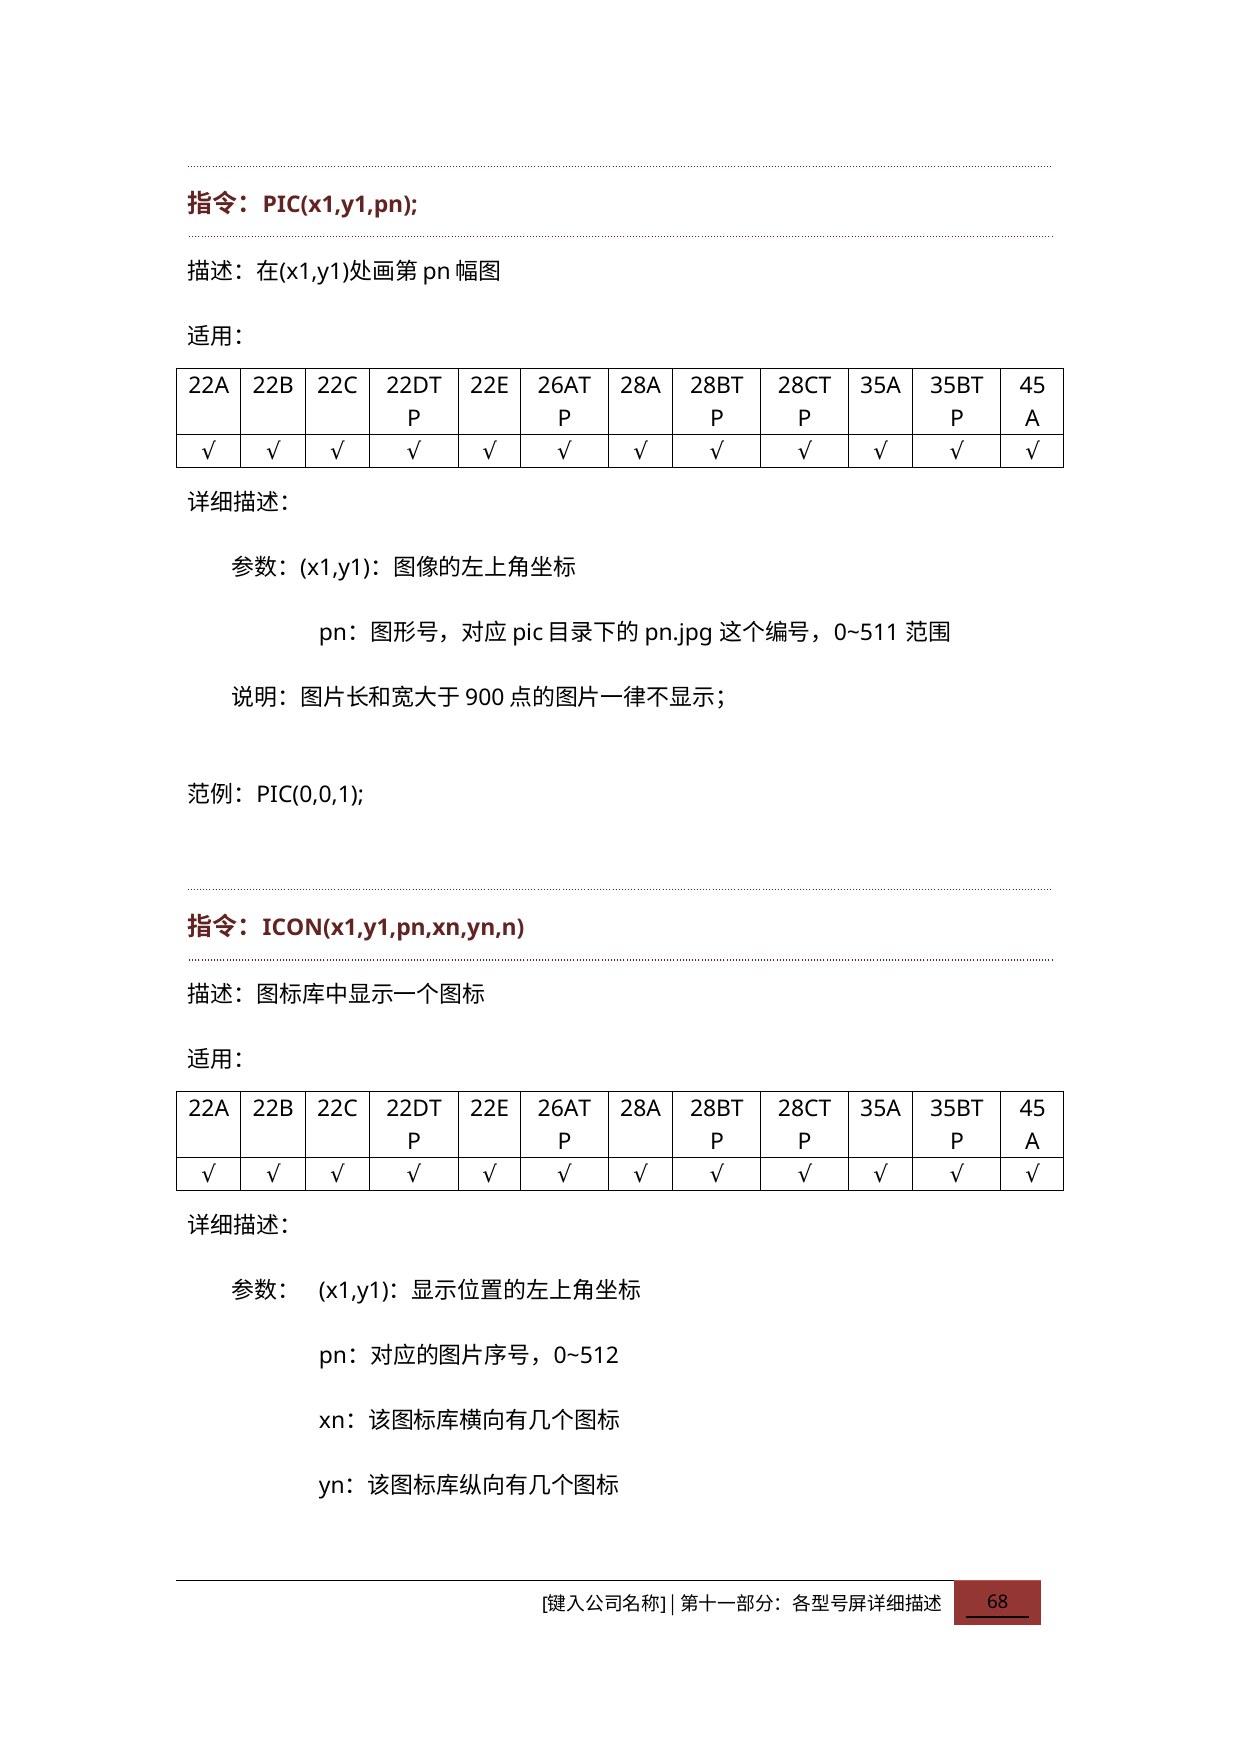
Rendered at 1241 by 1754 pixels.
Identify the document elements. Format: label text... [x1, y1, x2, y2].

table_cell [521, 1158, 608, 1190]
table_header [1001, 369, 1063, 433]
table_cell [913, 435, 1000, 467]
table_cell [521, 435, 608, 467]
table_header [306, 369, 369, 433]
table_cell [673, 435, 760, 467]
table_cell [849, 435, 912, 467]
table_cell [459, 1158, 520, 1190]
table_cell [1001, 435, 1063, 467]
text pn：对应的图片序号，0~512 [187, 1321, 1053, 1386]
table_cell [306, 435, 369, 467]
text 说明：图片长和宽大于900点的图片一律不显示； [187, 663, 1053, 728]
text yn：该图标库纵向有几个图标 [187, 1451, 1053, 1516]
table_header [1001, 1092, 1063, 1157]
text xn：该图标库横向有几个图标 [187, 1386, 1053, 1451]
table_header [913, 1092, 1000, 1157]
text 描述：图标库中显示一个图标 [187, 961, 1053, 1026]
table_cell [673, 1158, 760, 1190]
text 详细描述： [187, 468, 1053, 533]
text 适用： [187, 302, 1053, 367]
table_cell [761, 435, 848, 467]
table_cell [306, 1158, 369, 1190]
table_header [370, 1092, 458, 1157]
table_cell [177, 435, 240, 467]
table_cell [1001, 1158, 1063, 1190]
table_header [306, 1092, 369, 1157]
text 参数： (x1,y1)：显示位置的左上角坐标 [187, 1256, 1053, 1321]
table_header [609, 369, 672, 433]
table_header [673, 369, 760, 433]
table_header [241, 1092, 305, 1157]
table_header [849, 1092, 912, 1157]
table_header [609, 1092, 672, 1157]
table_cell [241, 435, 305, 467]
text 详细描述： [187, 1191, 1053, 1256]
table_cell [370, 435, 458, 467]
text 适用： [187, 1026, 1053, 1091]
text 参数：(x1,y1)：图像的左上角坐标 [187, 533, 1053, 598]
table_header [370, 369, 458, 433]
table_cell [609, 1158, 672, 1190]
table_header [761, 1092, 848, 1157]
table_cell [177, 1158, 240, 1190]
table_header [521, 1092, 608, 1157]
subtitle 指令：ICON(x1,y1,pn,xn,yn,n) [187, 889, 1053, 961]
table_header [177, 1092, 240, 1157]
subtitle 指令：PIC(x1,y1,pn); [187, 166, 1053, 237]
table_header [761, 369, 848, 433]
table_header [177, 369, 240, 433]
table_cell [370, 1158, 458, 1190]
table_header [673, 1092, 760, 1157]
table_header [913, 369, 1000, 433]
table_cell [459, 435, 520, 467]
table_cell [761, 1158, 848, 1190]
text pn：图形号，对应pic目录下的 pn.jpg 这个编号，0~511 范围 [187, 598, 1053, 663]
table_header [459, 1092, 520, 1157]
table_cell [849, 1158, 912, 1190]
text 描述：在(x1,y1)处画第pn幅图 [187, 237, 1053, 302]
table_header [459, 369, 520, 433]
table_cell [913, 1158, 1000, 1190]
text 范例：PIC(0,0,1); [187, 761, 1053, 826]
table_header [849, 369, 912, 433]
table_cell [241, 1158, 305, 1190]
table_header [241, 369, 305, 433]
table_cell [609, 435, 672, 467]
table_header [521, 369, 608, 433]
